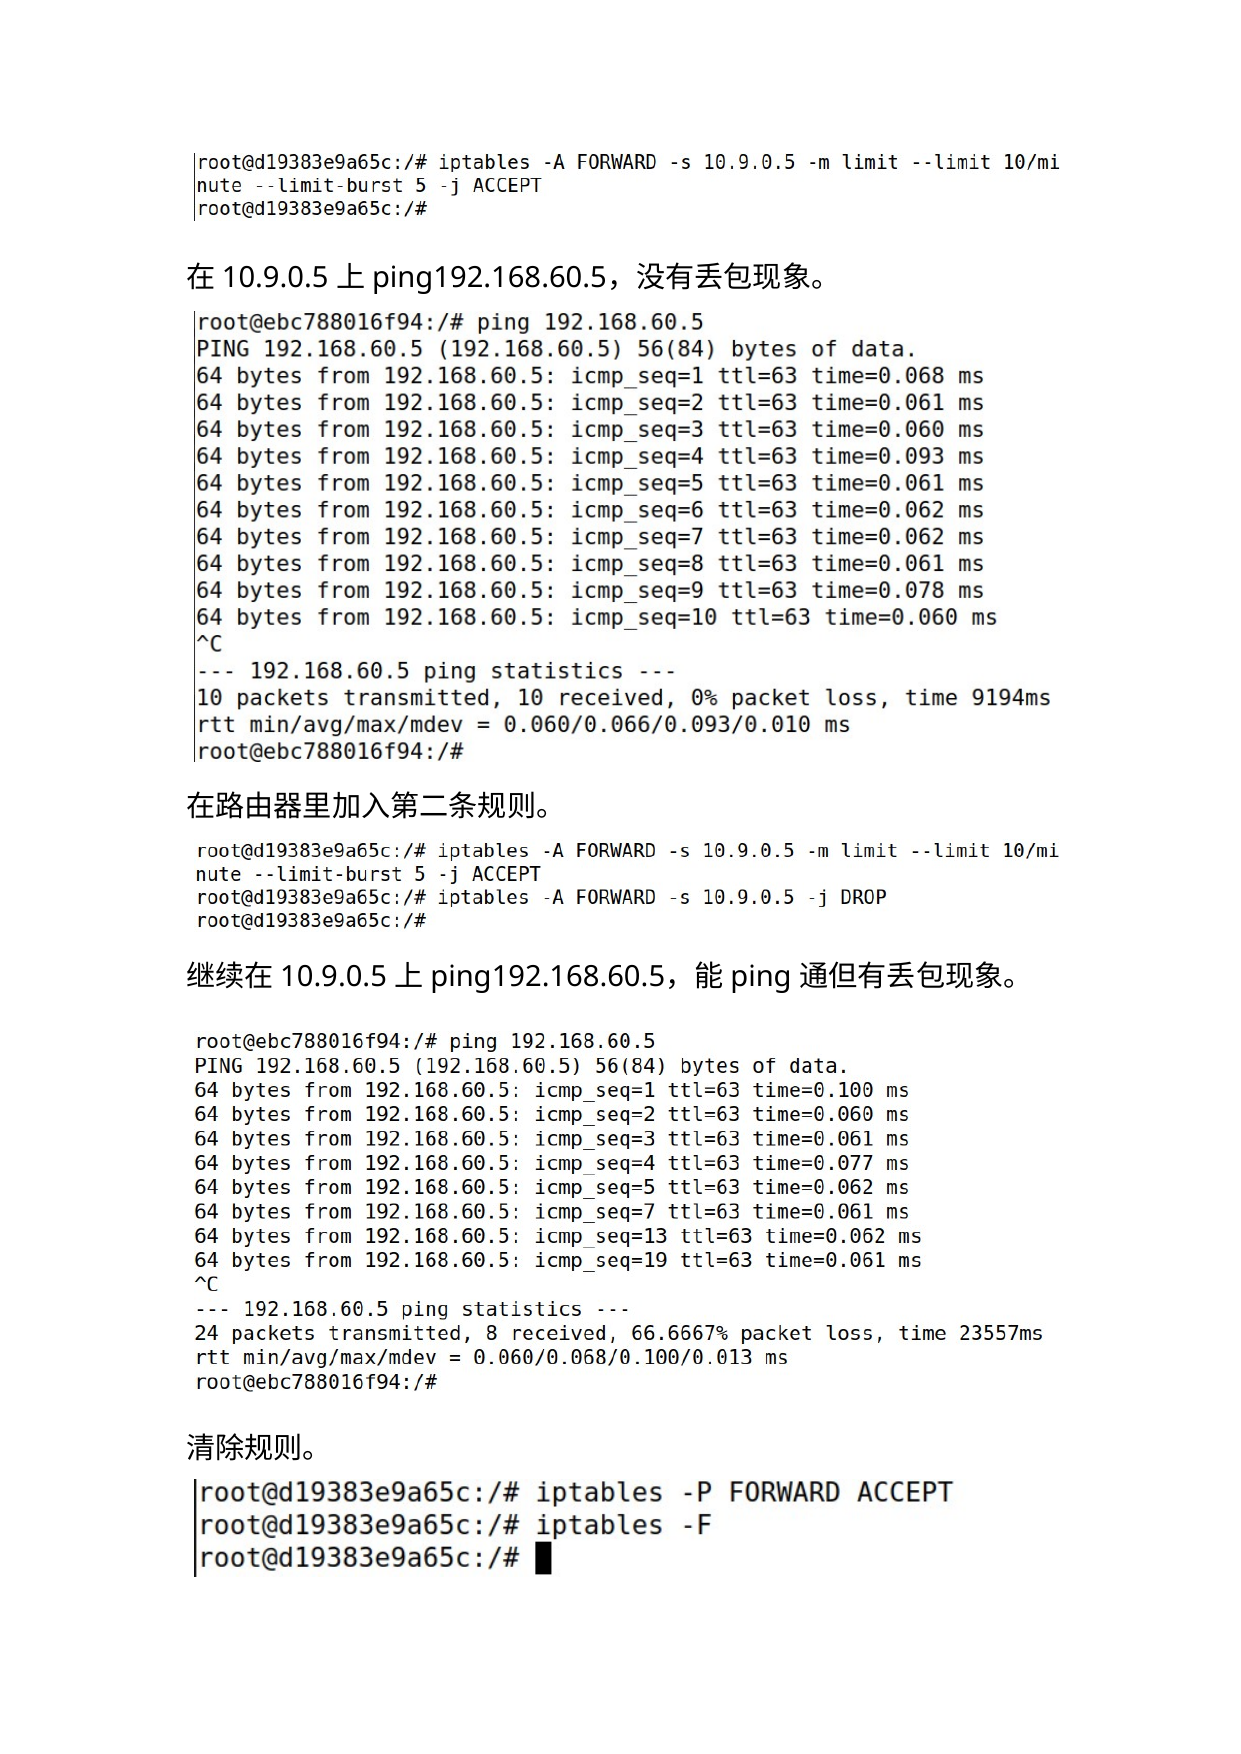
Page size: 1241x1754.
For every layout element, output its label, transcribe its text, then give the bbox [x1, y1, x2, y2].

text 清除规则。 [186, 1425, 1068, 1467]
picture [194, 311, 1060, 762]
picture [194, 1031, 1060, 1392]
text 在 10.9.0.5 上 ping192.168.60.5，没有丢包现象。 [186, 254, 1068, 296]
picture [194, 1479, 1060, 1577]
picture [194, 839, 1060, 932]
picture [194, 153, 1060, 221]
text 继续在 10.9.0.5 上 ping192.168.60.5，能 ping 通但有丢包现象。 [186, 953, 1068, 995]
text 在路由器里加入第二条规则。 [186, 782, 1068, 824]
